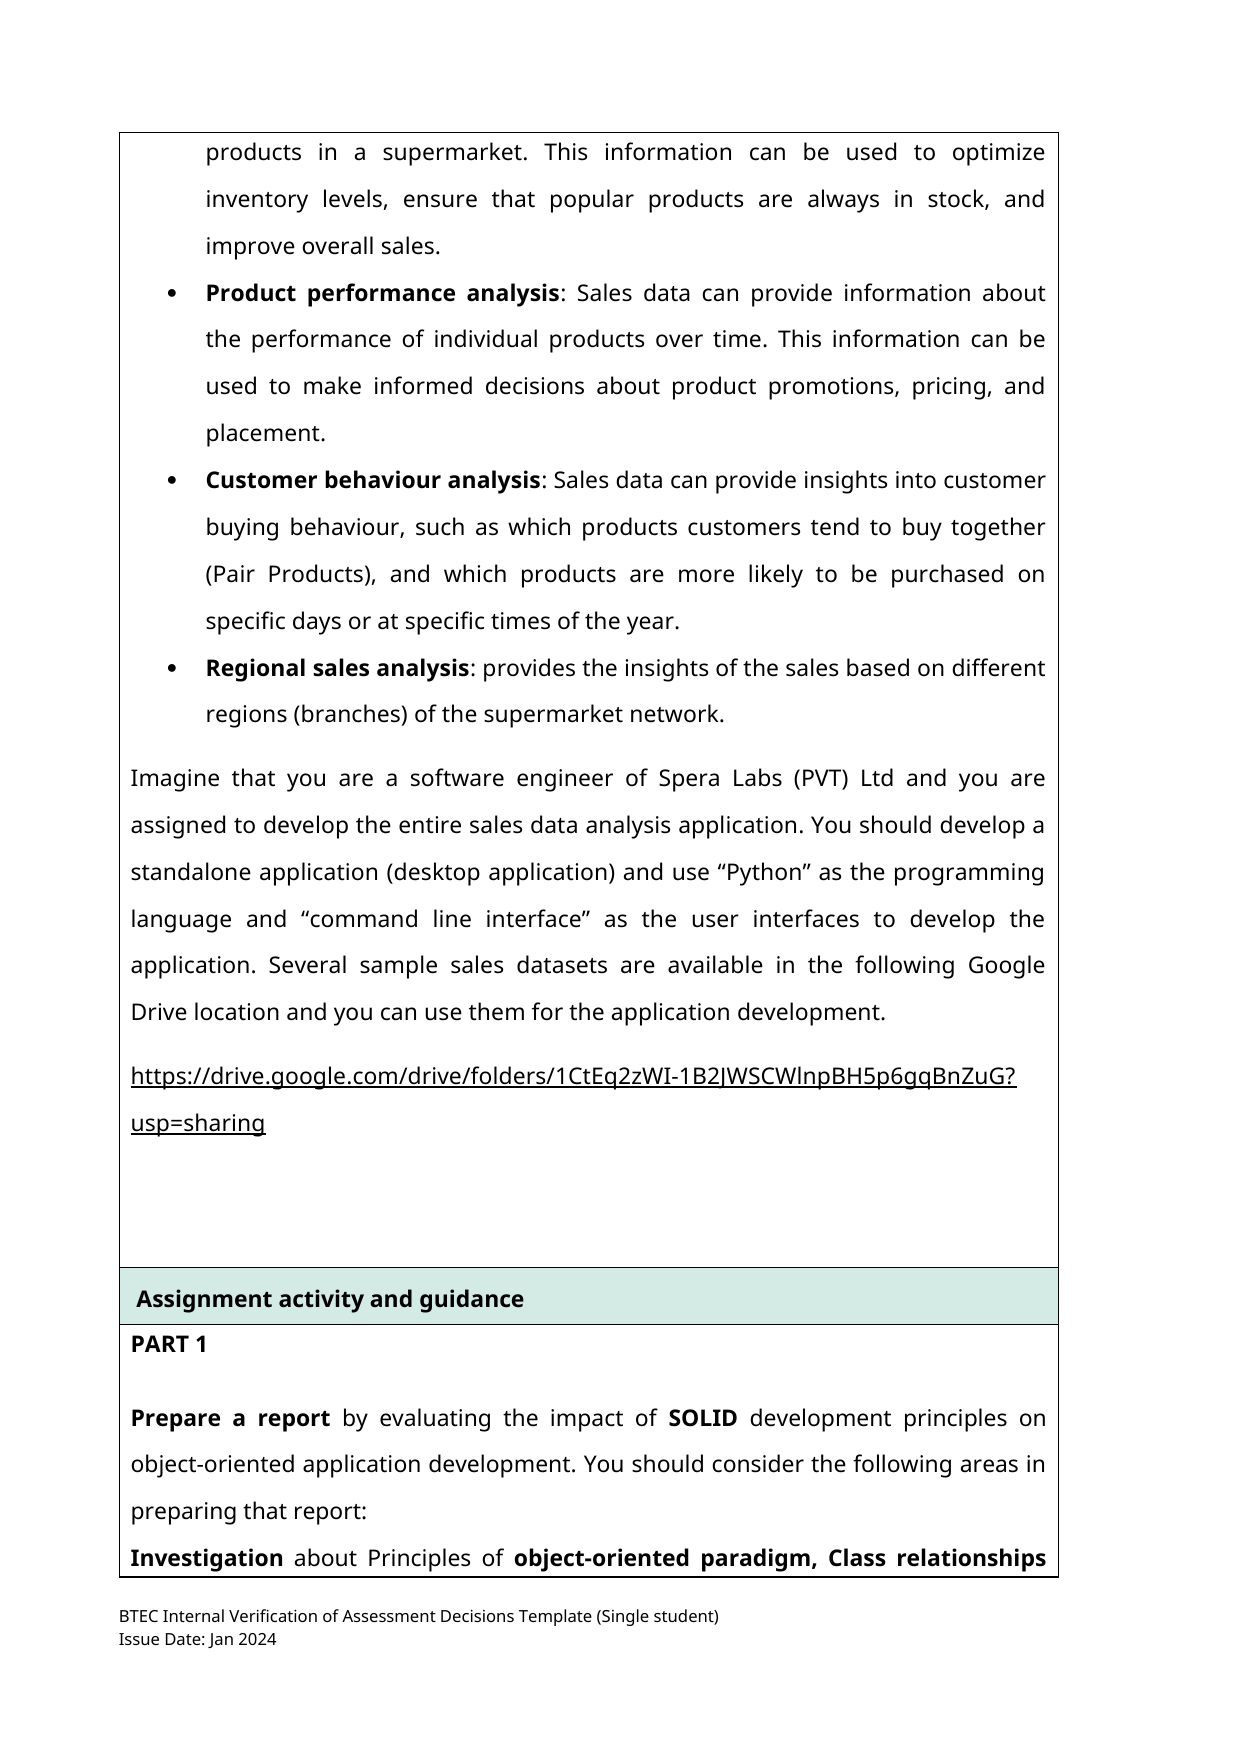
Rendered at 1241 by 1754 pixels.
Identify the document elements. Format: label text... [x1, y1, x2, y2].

table_cell Assignment activity and guidance [120, 1268, 1058, 1324]
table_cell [120, 133, 1058, 1267]
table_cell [120, 1325, 1058, 1576]
